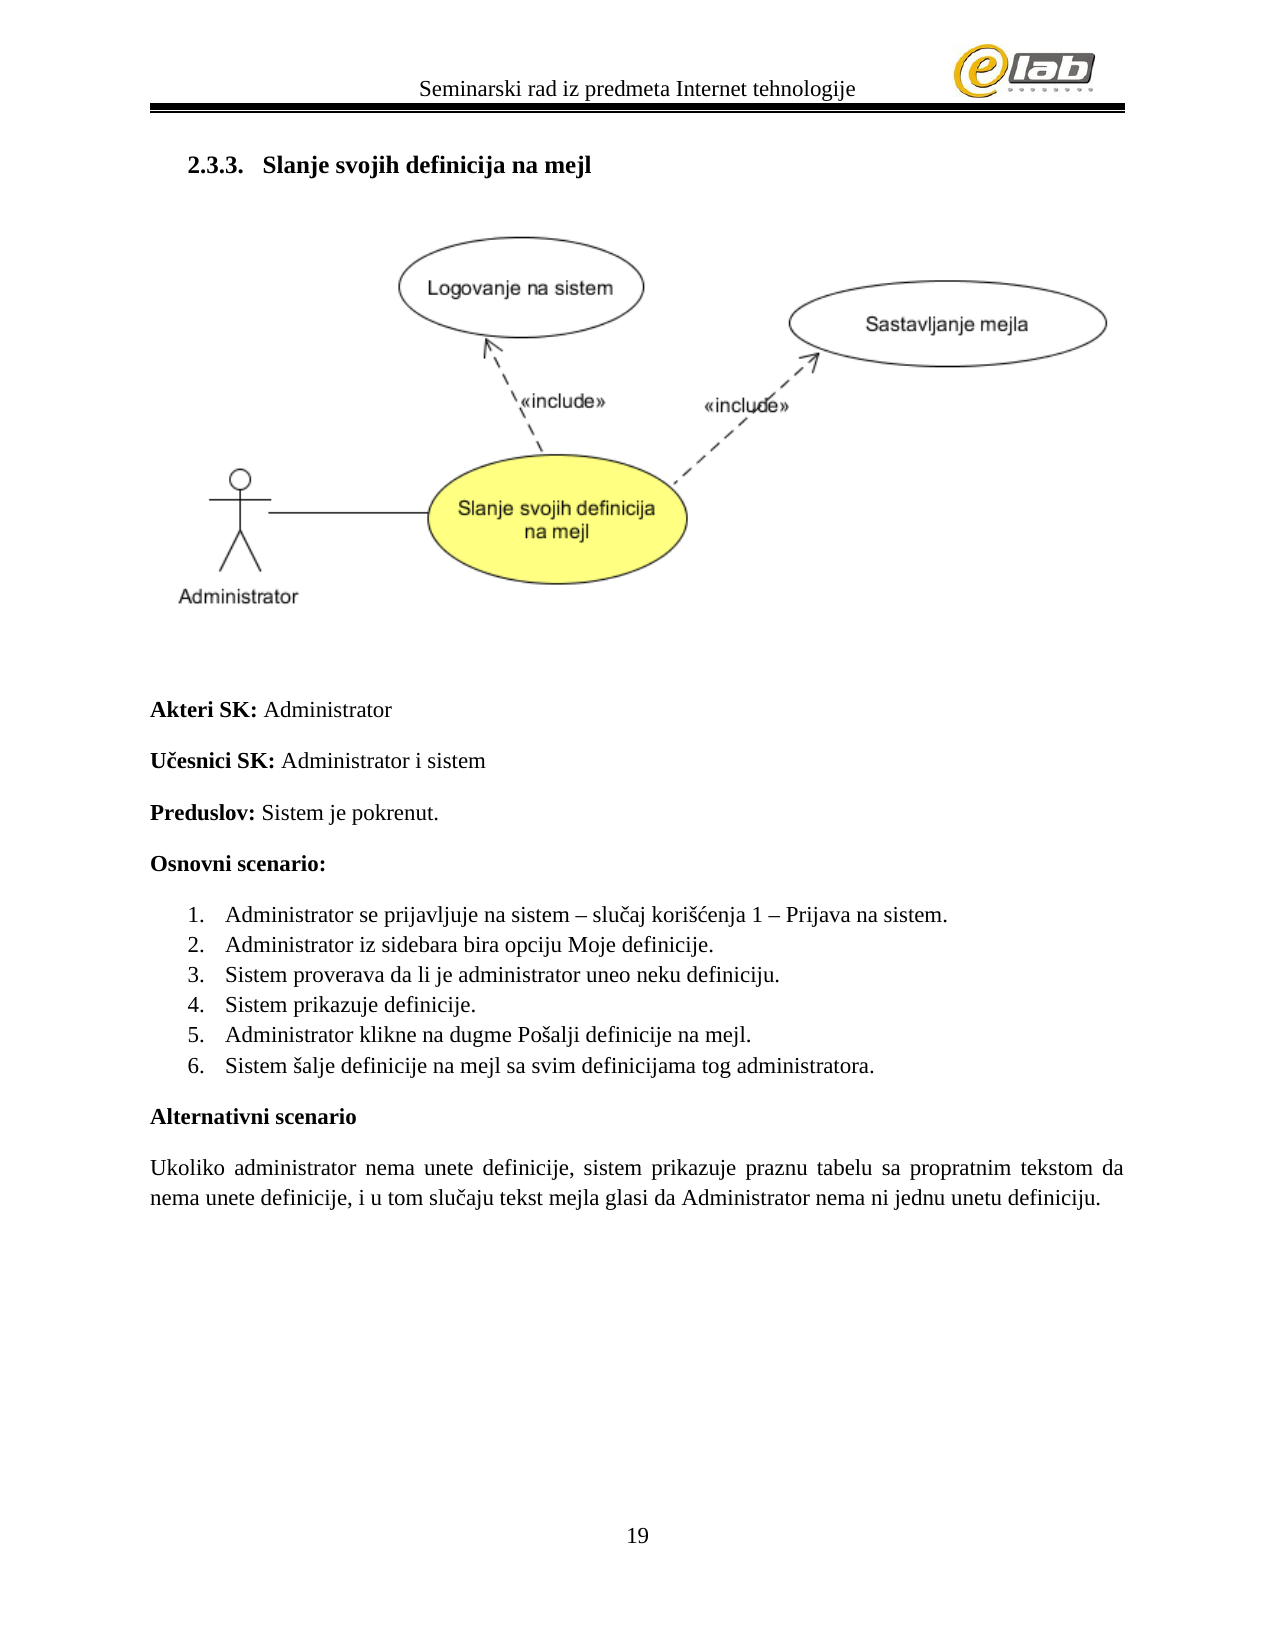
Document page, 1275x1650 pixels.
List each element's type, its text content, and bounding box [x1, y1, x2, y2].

list Administrator iz sidebara bira opciju Moje definicije. [187, 931, 1125, 957]
text Ukoliko administrator nema unete definicije, sistem prikazuje praznu tabelu sa propratnim tekstom da nema unete definicije, i u tom slučaju tekst mejla glasi da Administrator nema ni jednu unetu definiciju. [150, 1154, 1125, 1210]
list Sistem šalje definicije na mejl sa svim definicijama tog administratora. [187, 1052, 1125, 1078]
text Preduslov: Sistem je pokrenut. [150, 798, 1125, 825]
picture [150, 183, 1125, 621]
subtitle Slanje svojih definicija na mejl [187, 150, 1125, 179]
list Administrator se prijavljuje na sistem – slučaj korišćenja 1 – Prijava na sistem. [187, 901, 1125, 927]
text Učesnici SK: Administrator i sistem [150, 747, 1125, 774]
text Alternativni scenario [150, 1103, 1125, 1129]
list Sistem prikazuje definicije. [187, 991, 1125, 1018]
picture [951, 44, 1096, 98]
list Administrator klikne na dugme Pošalji definicije na mejl. [187, 1021, 1125, 1048]
text Akteri SK: Administrator [150, 696, 1125, 723]
text Osnovni scenario: [150, 849, 1125, 876]
list Sistem proverava da li je administrator uneo neku definiciju. [187, 961, 1125, 987]
